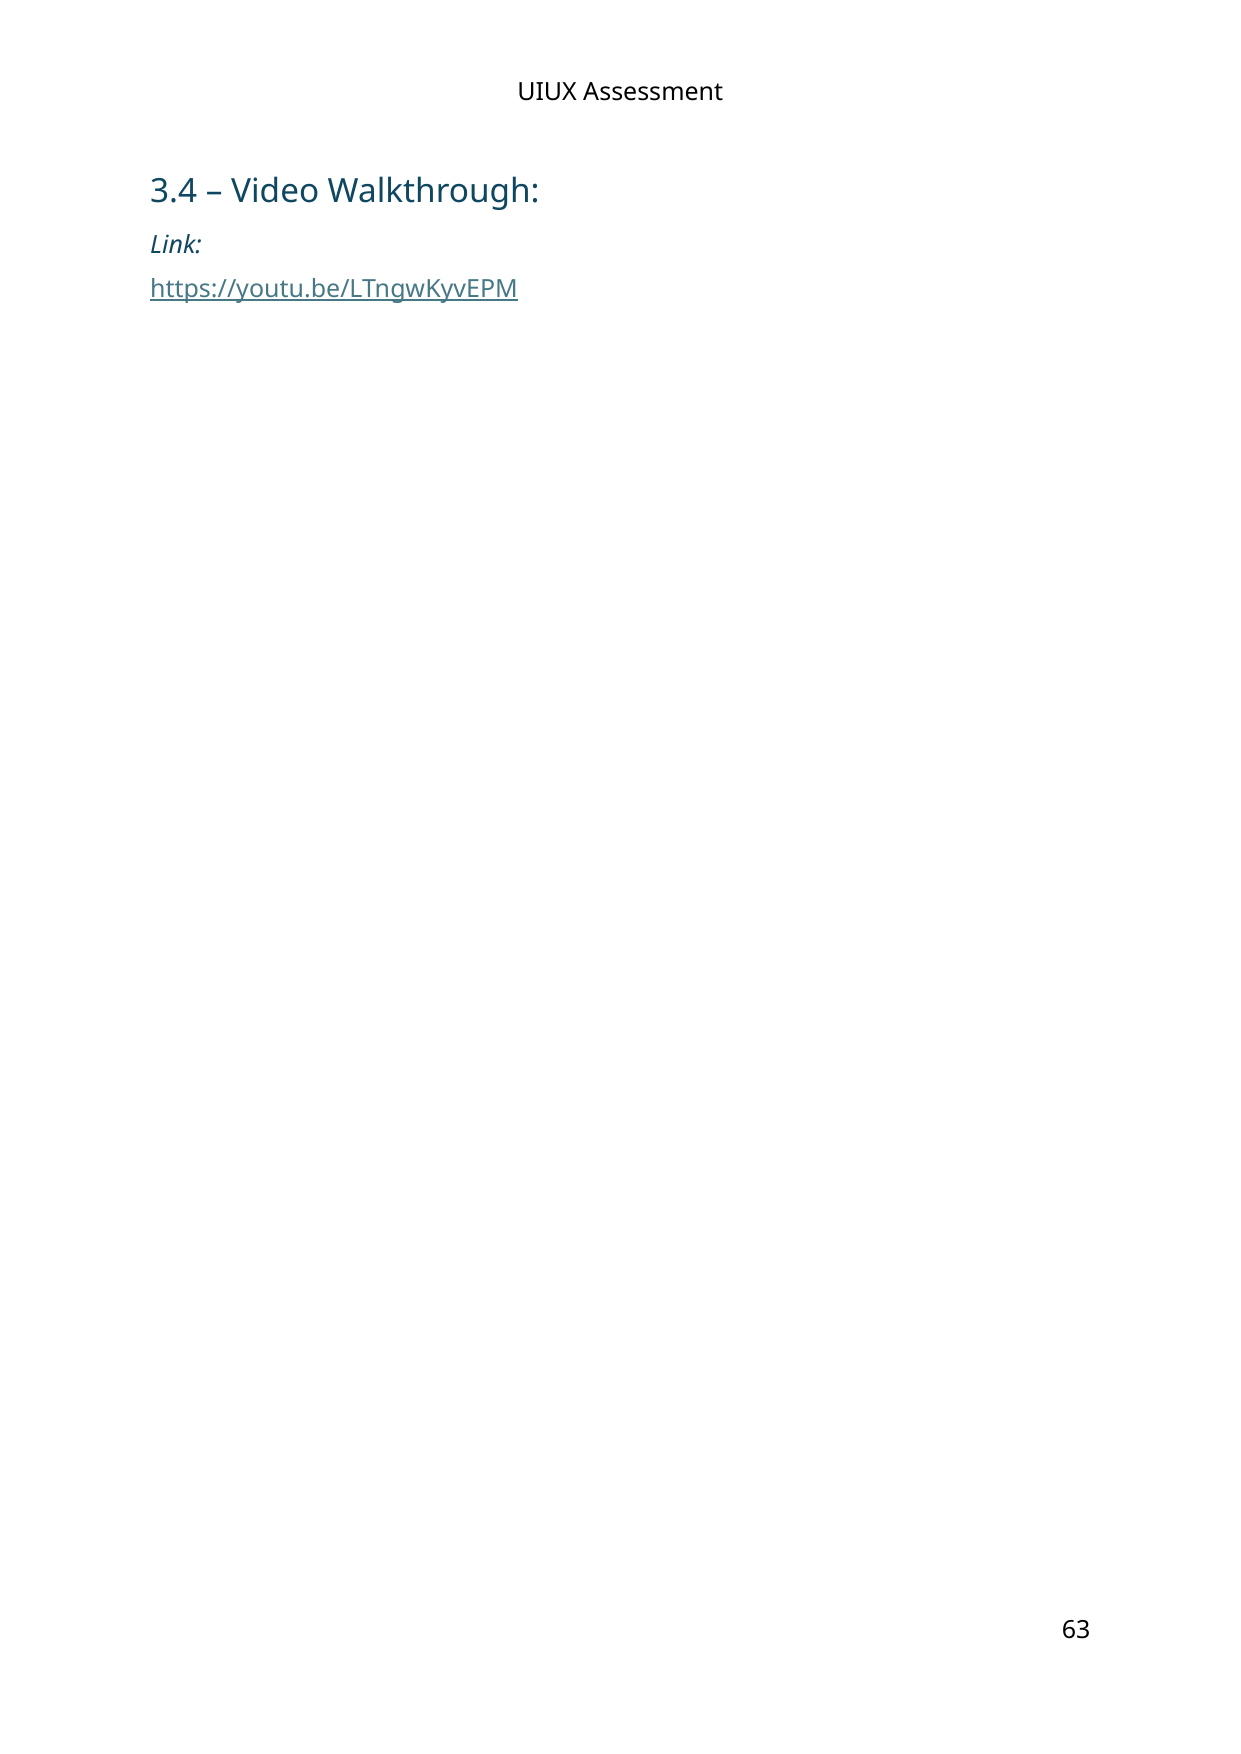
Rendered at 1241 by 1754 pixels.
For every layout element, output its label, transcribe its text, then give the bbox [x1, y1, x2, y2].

subtitle Link: [150, 227, 1090, 261]
text https://youtu.be/LTngwKyvEPM [150, 271, 1090, 304]
subtitle 3.4 – Video Walkthrough: [150, 167, 1090, 212]
